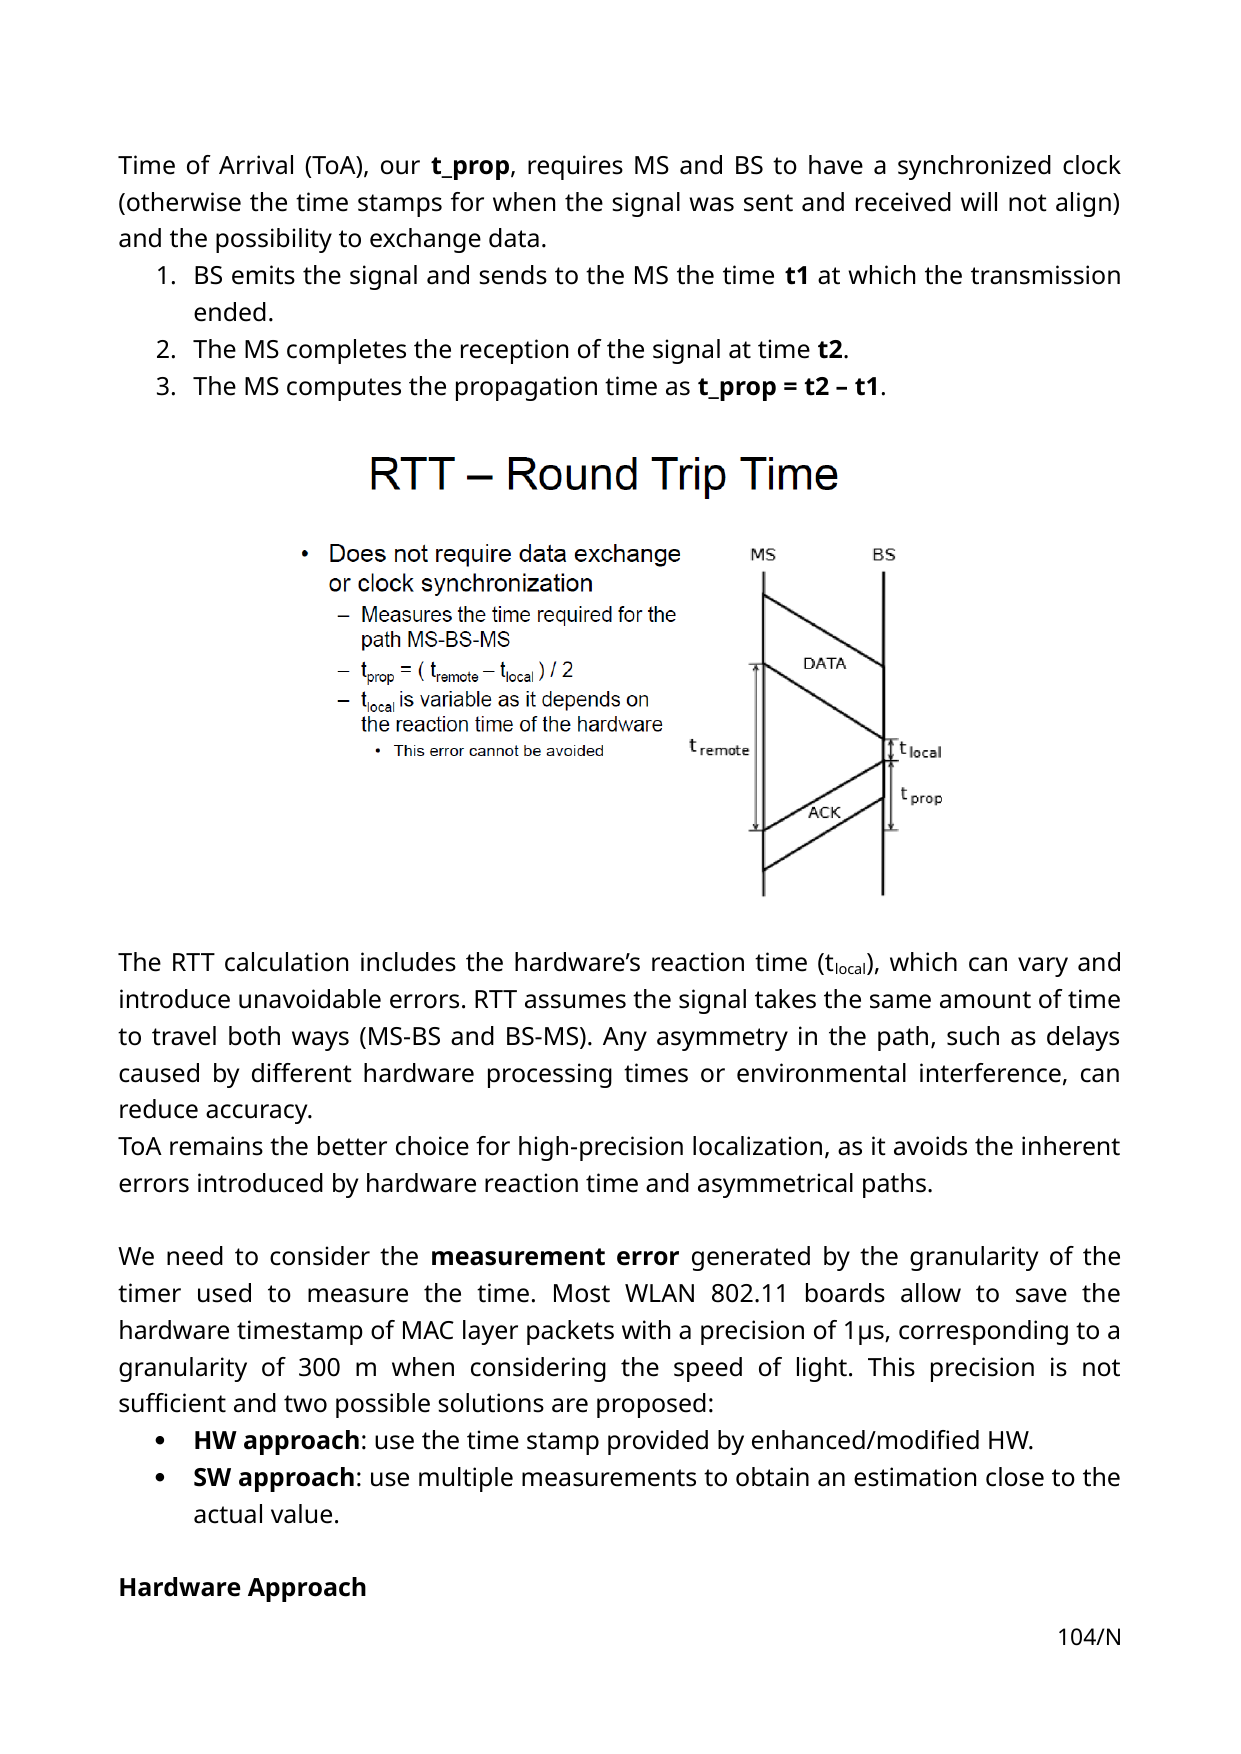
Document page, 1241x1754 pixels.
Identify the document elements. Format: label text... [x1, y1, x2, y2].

text Time of Arrival (ToA), our t_prop, requires MS and BS to have a synchronized clock (otherwise the time stamps for when the signal was sent and received will not align) and the possibility to exchange data. [118, 148, 1122, 255]
text ToA remains the better choice for high-precision localization, as it avoids the inherent errors introduced by hardware reaction time and asymmetrical paths. [118, 1129, 1122, 1199]
text Hardware Approach [118, 1570, 1122, 1604]
text The RTT calculation includes the hardware’s reaction time (tlocal), which can vary and introduce unavoidable errors. RTT assumes the signal takes the same amount of time to travel both ways (MS-BS and BS-MS). Any asymmetry in the path, such as delays caused by different hardware processing times or environmental interference, can reduce accuracy. [118, 945, 1122, 1126]
list The MS completes the reception of the signal at time t2. [156, 331, 1122, 366]
list The MS computes the propagation time as t_prop = t2 – t1. [156, 368, 1122, 402]
list HW approach: use the time stamp provided by enhanced/modified HW. [156, 1423, 1122, 1457]
list SW approach: use multiple measurements to obtain an estimation close to the actual value. [156, 1460, 1122, 1531]
text We need to consider the measurement error generated by the granularity of the timer used to measure the time. Most WLAN 802.11 boards allow to save the hardware timestamp of MAC layer packets with a precision of 1μs, corresponding to a granularity of 300 m when considering the speed of light. This precision is not sufficient and two possible solutions are proposed: [118, 1239, 1122, 1420]
picture [278, 441, 962, 906]
list BS emits the signal and sends to the MS the time t1 at which the transmission ended. [156, 258, 1122, 329]
